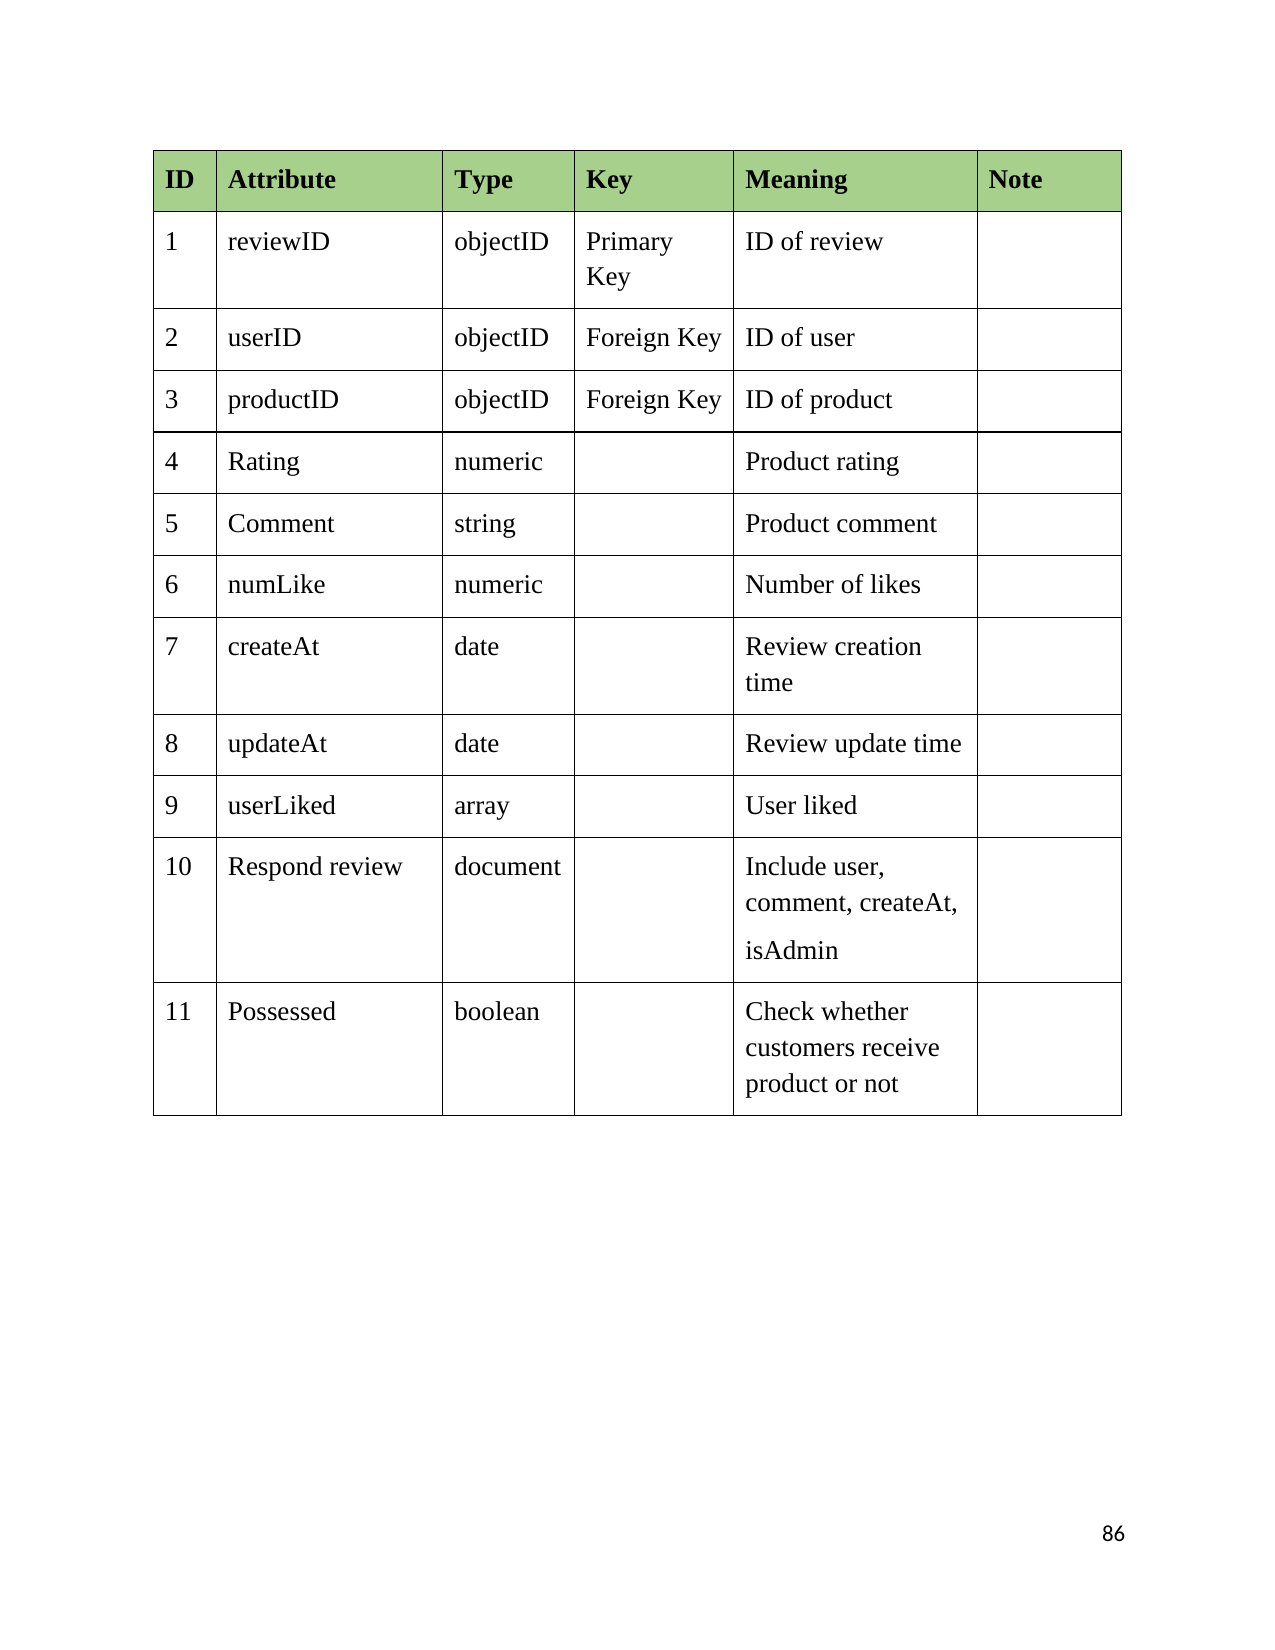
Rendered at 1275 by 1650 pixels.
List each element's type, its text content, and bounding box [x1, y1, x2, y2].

table_cell Product rating [734, 433, 977, 493]
table_cell Comment [217, 494, 442, 555]
table_cell Foreign Key [575, 371, 733, 431]
table_cell 4 [154, 433, 216, 493]
table_cell 1 [154, 212, 216, 308]
table_cell Number of likes [734, 556, 977, 617]
table_cell [978, 776, 1121, 837]
table_cell Review update time [734, 715, 977, 775]
table_cell Include user, comment, createAt, isAdmin [734, 838, 977, 982]
table_cell User liked [734, 776, 977, 837]
table_cell date [443, 618, 574, 713]
table_cell [575, 838, 733, 982]
table_cell Primary Key [575, 212, 733, 308]
table_cell Rating [217, 433, 442, 493]
table_cell [978, 618, 1121, 713]
table_cell date [443, 715, 574, 775]
table_cell [978, 983, 1121, 1114]
table_cell ID of review [734, 212, 977, 308]
table_cell [978, 556, 1121, 617]
table_cell createAt [217, 618, 442, 713]
table_header Key [575, 151, 733, 211]
table_cell [978, 494, 1121, 555]
table_cell [575, 776, 733, 837]
table_cell objectID [443, 212, 574, 308]
table_cell array [443, 776, 574, 837]
table_cell Respond review [217, 838, 442, 982]
table_cell [978, 715, 1121, 775]
table_cell Product comment [734, 494, 977, 555]
table_cell Check whether customers receive product or not [734, 983, 977, 1114]
table_cell [575, 983, 733, 1114]
table_cell Review creation time [734, 618, 977, 713]
table_cell boolean [443, 983, 574, 1114]
table_cell 11 [154, 983, 216, 1114]
table_cell 3 [154, 371, 216, 431]
table_cell userID [217, 309, 442, 369]
table_cell [575, 715, 733, 775]
table_cell Possessed [217, 983, 442, 1114]
table_cell ID of product [734, 371, 977, 431]
table_cell string [443, 494, 574, 555]
table_cell 5 [154, 494, 216, 555]
table_cell numeric [443, 556, 574, 617]
table_cell Foreign Key [575, 309, 733, 369]
table_cell [978, 838, 1121, 982]
table_cell [978, 212, 1121, 308]
table_cell productID [217, 371, 442, 431]
table_cell userLiked [217, 776, 442, 837]
table_cell ID of user [734, 309, 977, 369]
table_cell 2 [154, 309, 216, 369]
table_cell numLike [217, 556, 442, 617]
table_header Note [978, 151, 1121, 211]
table_cell [978, 371, 1121, 431]
table_cell numeric [443, 433, 574, 493]
table_cell 9 [154, 776, 216, 837]
table_cell 8 [154, 715, 216, 775]
table_cell [575, 556, 733, 617]
table_cell [575, 433, 733, 493]
table_header ID [154, 151, 216, 211]
table_header Attribute [217, 151, 442, 211]
table_cell [978, 309, 1121, 369]
table_cell updateAt [217, 715, 442, 775]
table_cell 6 [154, 556, 216, 617]
table_cell 7 [154, 618, 216, 713]
table_cell objectID [443, 371, 574, 431]
table_cell reviewID [217, 212, 442, 308]
table_cell [575, 618, 733, 713]
table_header Type [443, 151, 574, 211]
table_cell objectID [443, 309, 574, 369]
table_cell document [443, 838, 574, 982]
table_header Meaning [734, 151, 977, 211]
table_cell 10 [154, 838, 216, 982]
table_cell [978, 433, 1121, 493]
table_cell [575, 494, 733, 555]
